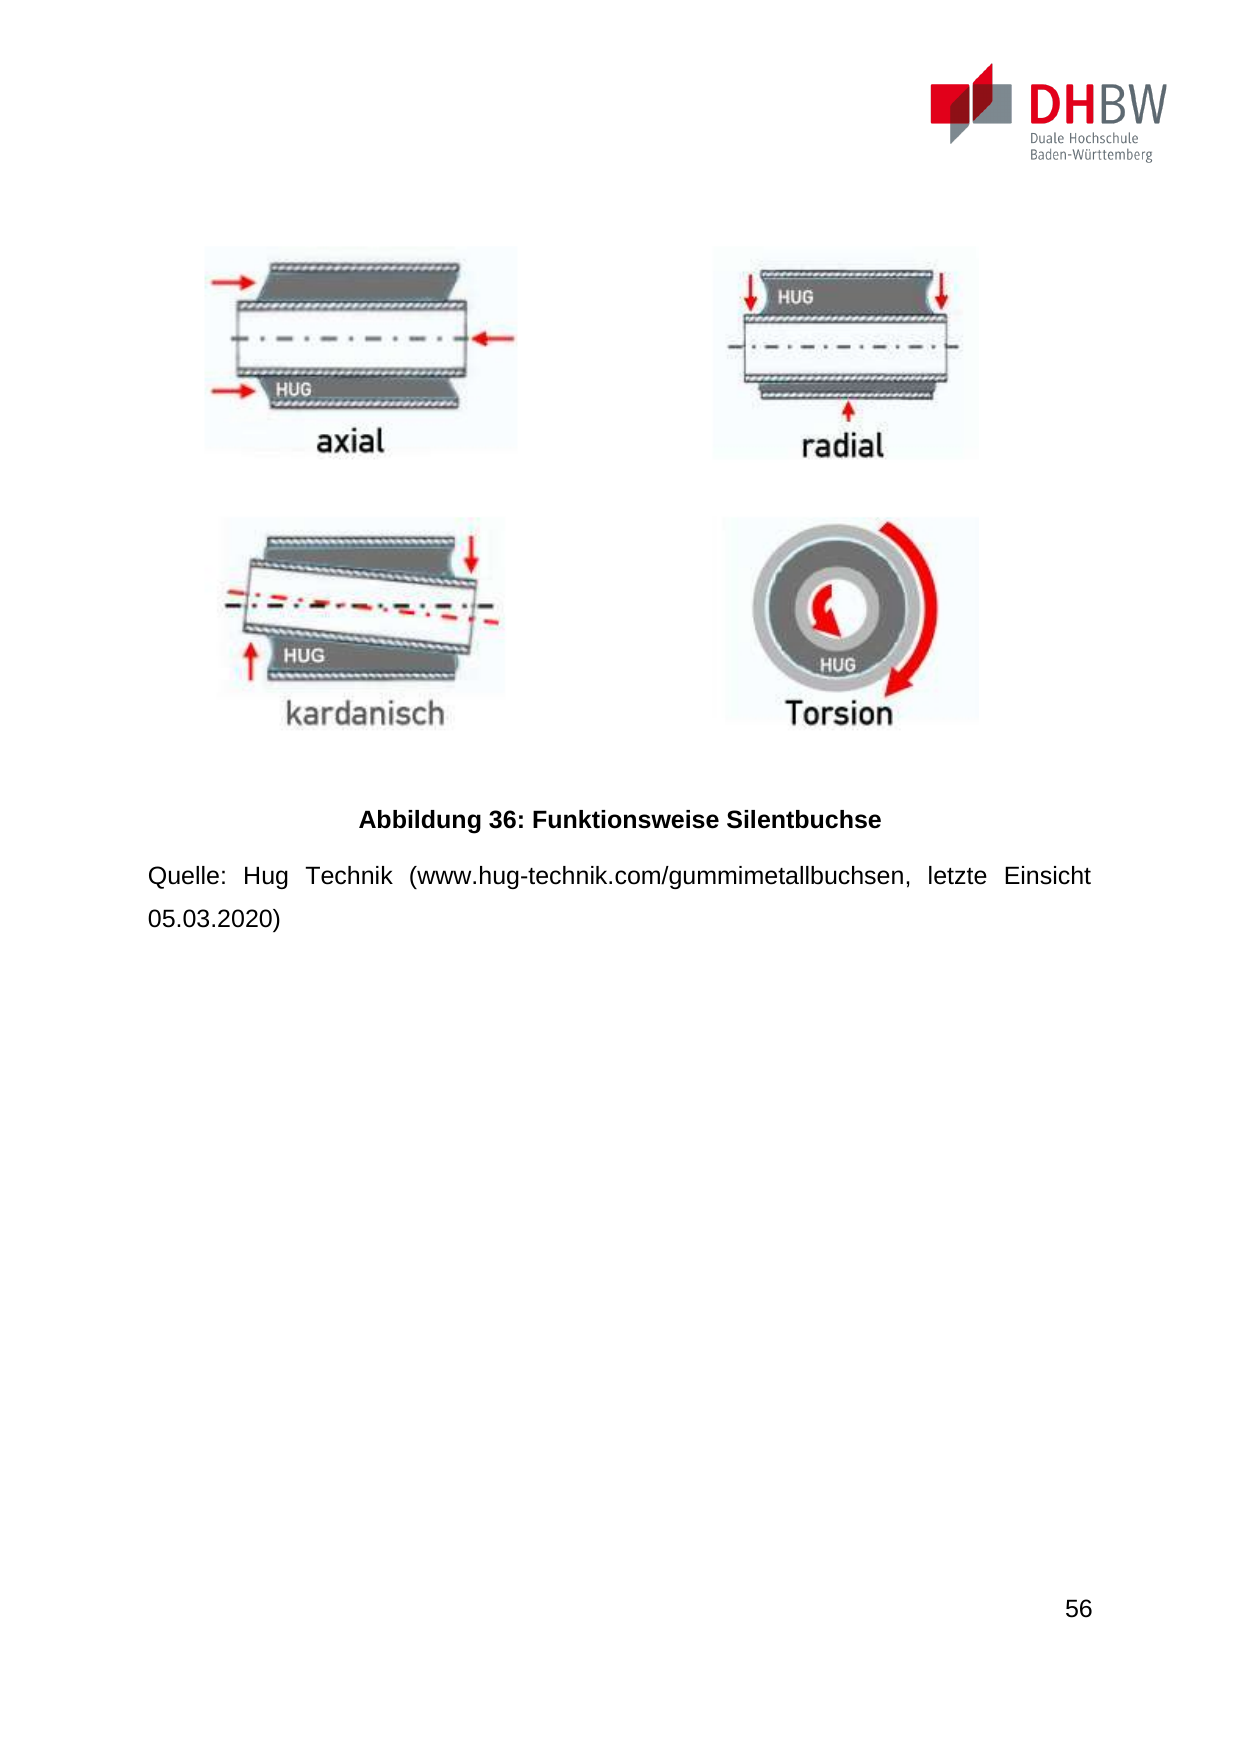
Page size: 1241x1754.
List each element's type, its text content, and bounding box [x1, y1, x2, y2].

picture [930, 63, 1167, 163]
picture [147, 206, 979, 779]
text Quelle: Hug Technik (www.hug-technik.com/gummimetallbuchsen, letzte Einsicht 05.03.2020) [148, 861, 1092, 933]
text Abbildung 36: Funktionsweise Silentbuchse [148, 806, 1092, 834]
